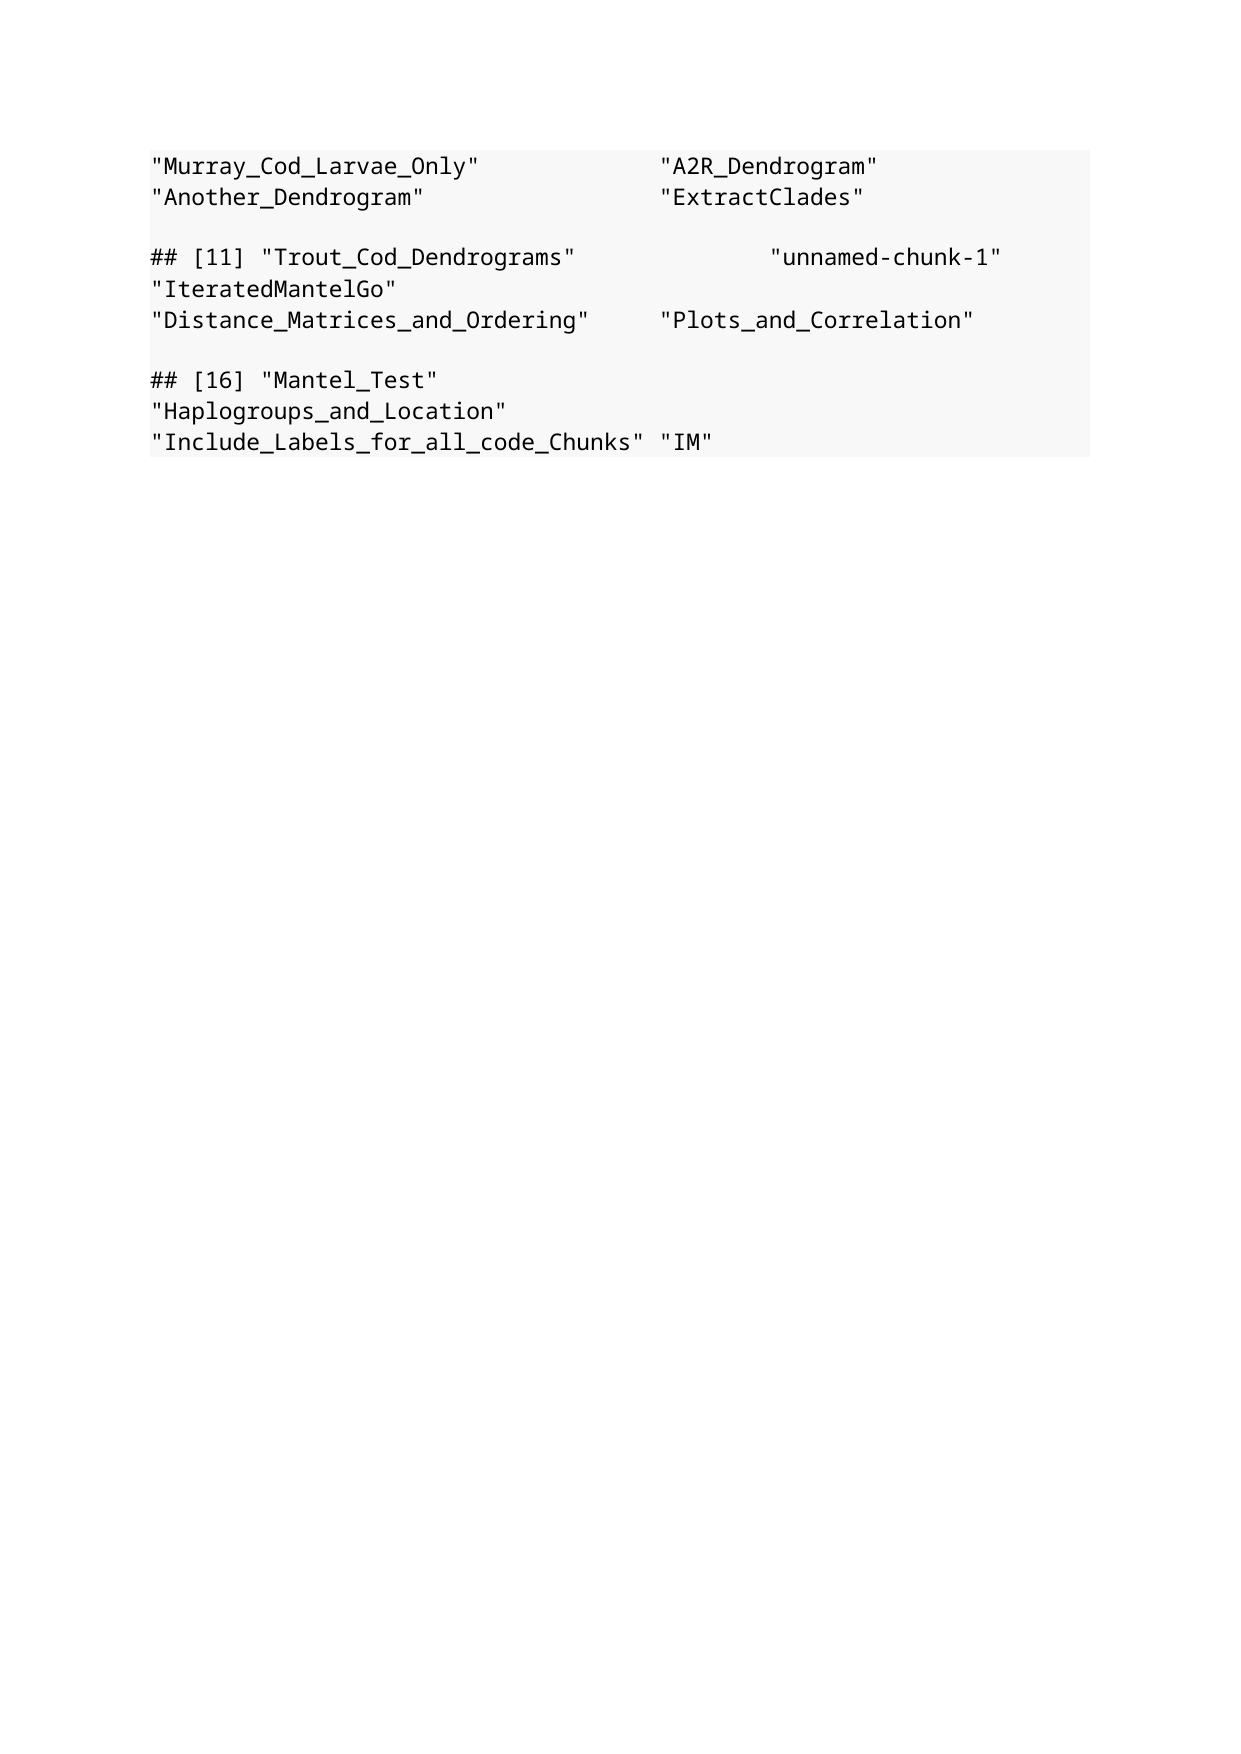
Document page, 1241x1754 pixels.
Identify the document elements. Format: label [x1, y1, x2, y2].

text [150, 150, 1090, 457]
